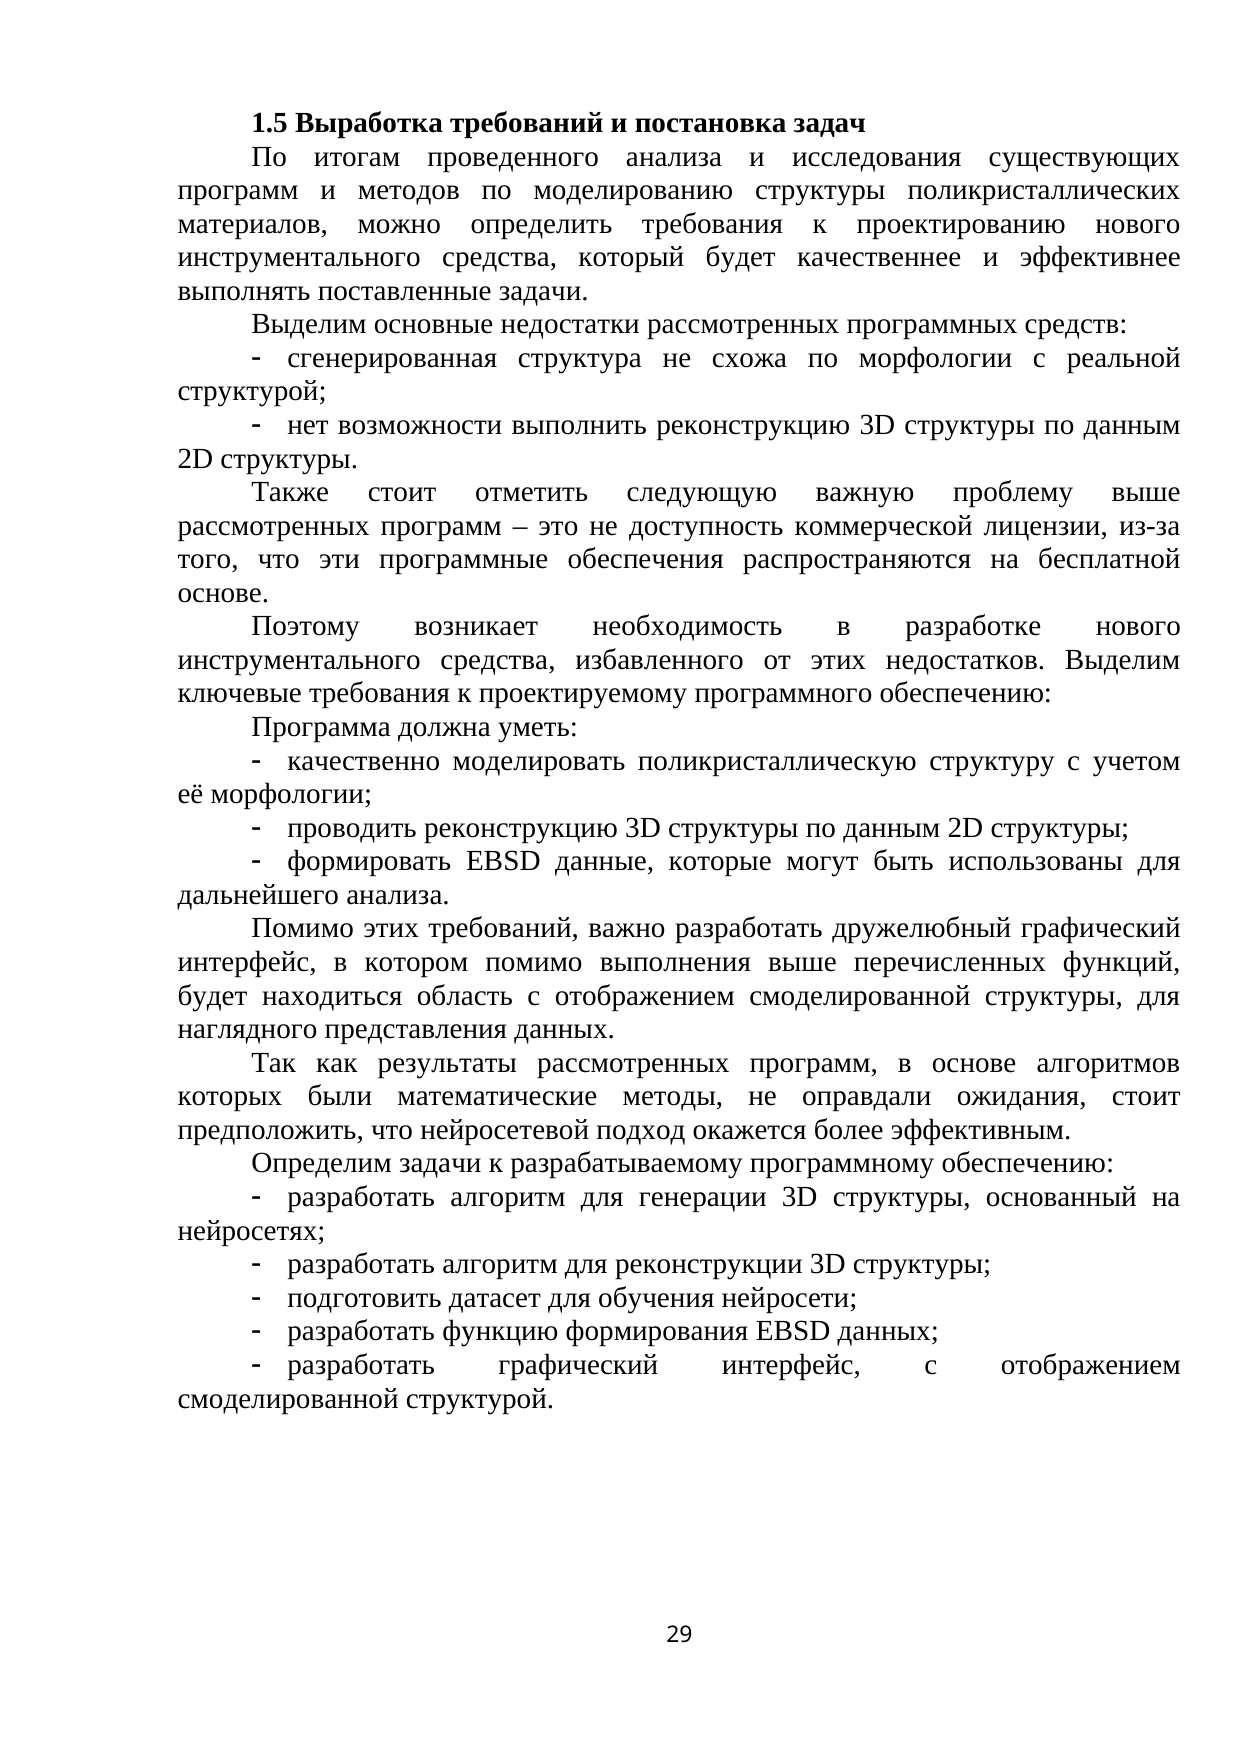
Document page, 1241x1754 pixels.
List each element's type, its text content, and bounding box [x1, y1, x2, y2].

text Также стоит отметить следующую важную проблему выше рассмотренных программ – это не доступность коммерческой лицензии, из-за того, что эти программные обеспечения распространяются на бесплатной основе. [177, 474, 1181, 608]
list формировать EBSD данные, которые могут быть использованы для дальнейшего анализа. [177, 843, 1181, 911]
list нет возможности выполнить реконструкцию 3D структуры по данным 2D структуры. [177, 407, 1181, 474]
list качественно моделировать поликристаллическую структуру с учетом её морфологии; [177, 743, 1181, 810]
list разработать алгоритм для генерации 3D структуры, основанный на нейросетях; [177, 1179, 1181, 1246]
list разработать алгоритм для реконструкции 3D структуры; [177, 1246, 1181, 1280]
text 1.5 Выработка требований и постановка задач [177, 105, 1181, 139]
text По итогам проведенного анализа и исследования существующих программ и методов по моделированию структуры поликристаллических материалов, можно определить требования к проектированию нового инструментального средства, который будет качественнее и эффективнее выполнять поставленные задачи. [177, 139, 1181, 306]
text Помимо этих требований, важно разработать дружелюбный графический интерфейс, в котором помимо выполнения выше перечисленных функций, будет находиться область с отображением смоделированной структуры, для наглядного представления данных. [177, 911, 1181, 1045]
list разработать графический интерфейс, с отображением смоделированной структурой. [177, 1347, 1181, 1414]
text Выделим основные недостатки рассмотренных программных средств: [177, 306, 1181, 340]
list проводить реконструкцию 3D структуры по данным 2D структуры; [177, 810, 1181, 843]
list сгенерированная структура не схожа по морфологии с реальной структурой; [177, 340, 1181, 407]
list разработать функцию формирования EBSD данных; [177, 1313, 1181, 1347]
list подготовить датасет для обучения нейросети; [177, 1280, 1181, 1313]
text Поэтому возникает необходимость в разработке нового инструментального средства, избавленного от этих недостатков. Выделим ключевые требования к проектируемому программного обеспечению: [177, 608, 1181, 709]
text Программа должна уметь: [177, 709, 1181, 743]
text Определим задачи к разрабатываемому программному обеспечению: [177, 1145, 1181, 1179]
text Так как результаты рассмотренных программ, в основе алгоритмов которых были математические методы, не оправдали ожидания, стоит предположить, что нейросетевой подход окажется более эффективным. [177, 1045, 1181, 1145]
